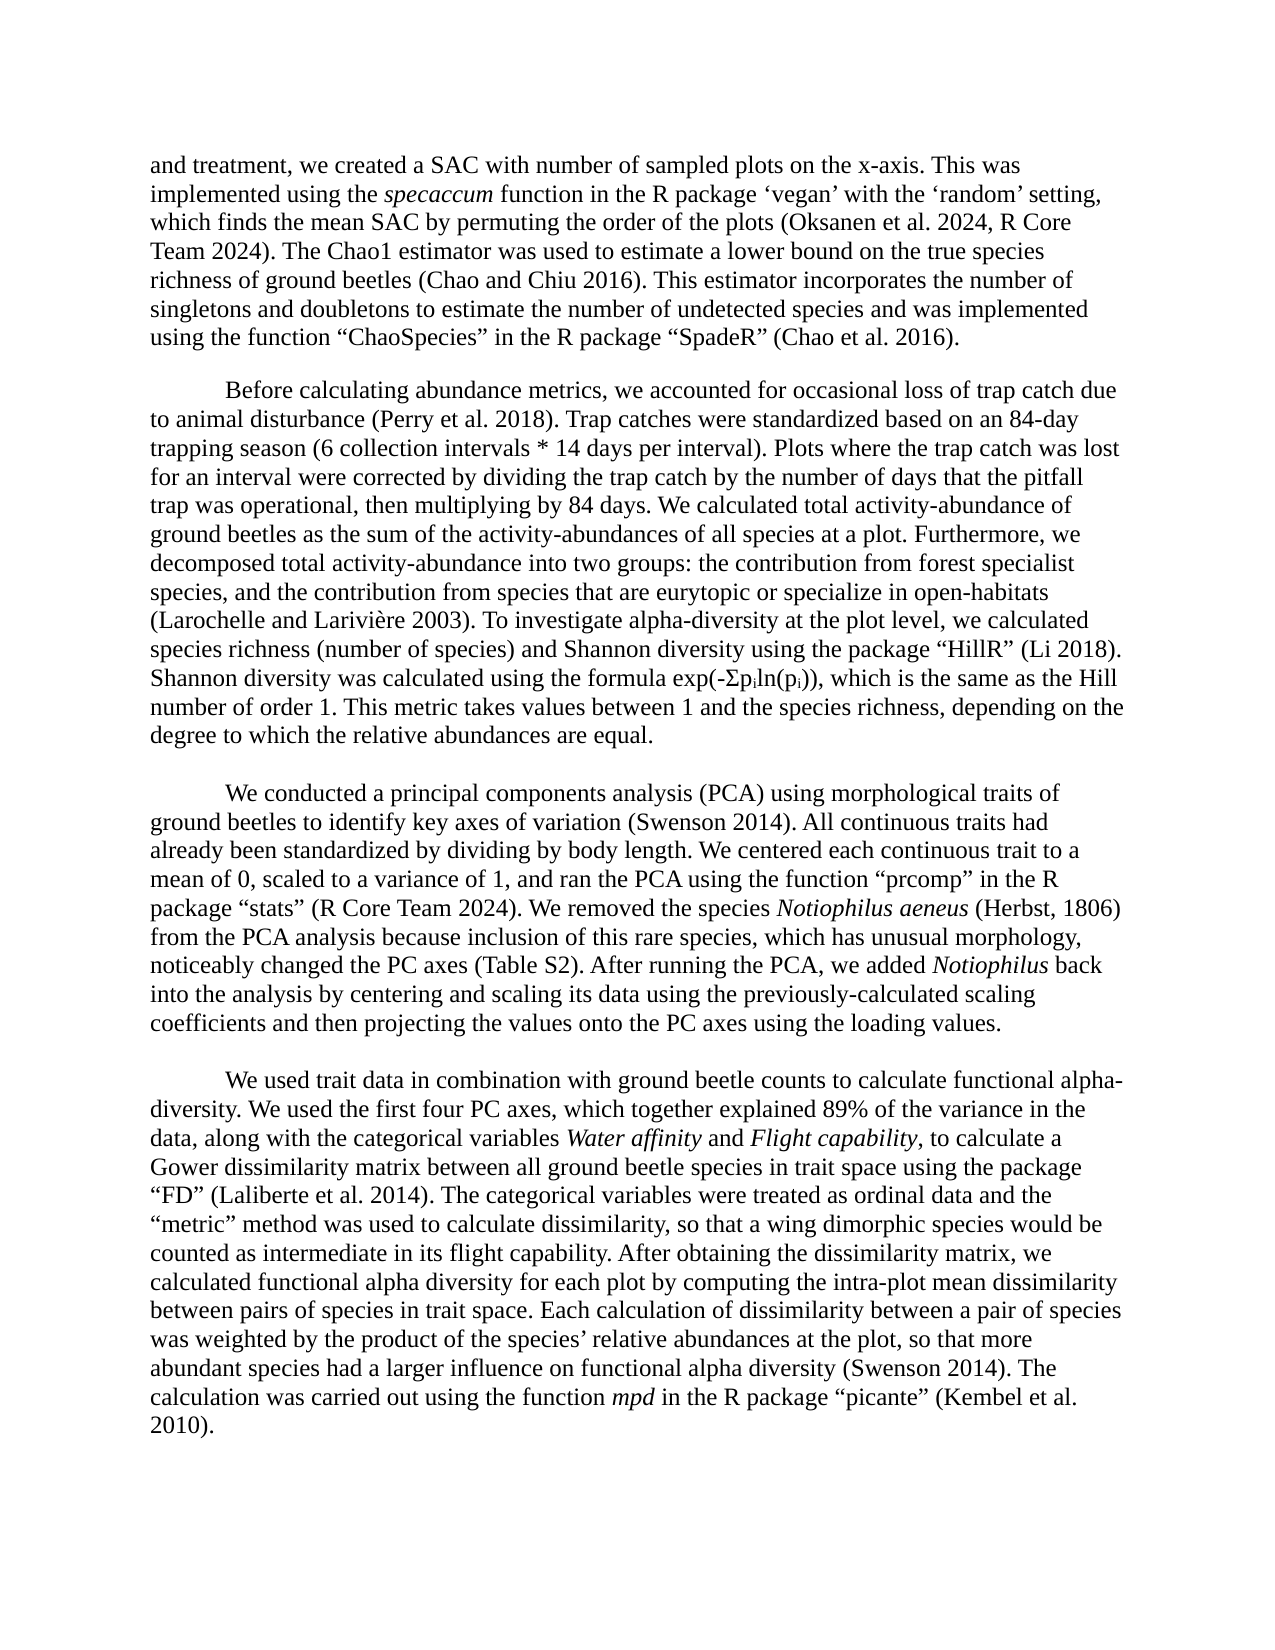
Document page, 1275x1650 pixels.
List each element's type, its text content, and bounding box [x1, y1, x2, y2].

text We conducted a principal components analysis (PCA) using morphological traits of ground beetles to identify key axes of variation (Swenson 2014). All continuous traits had already been standardized by dividing by body length. We centered each continuous trait to a mean of 0, scaled to a variance of 1, and ran the PCA using the function “prcomp” in the R package “stats” (R Core Team 2024). We removed the species Notiophilus aeneus (Herbst, 1806) from the PCA analysis because inclusion of this rare species, which has unusual morphology, noticeably changed the PC axes (Table S2). After running the PCA, we added Notiophilus back into the analysis by centering and scaling its data using the previously-calculated scaling coefficients and then projecting the values onto the PC axes using the loading values. [150, 778, 1125, 1037]
text We used trait data in combination with ground beetle counts to calculate functional alpha-diversity. We used the first four PC axes, which together explained 89% of the variance in the data, along with the categorical variables Water affinity and Flight capability, to calculate a Gower dissimilarity matrix between all ground beetle species in trait space using the package “FD” (Laliberte et al. 2014). The categorical variables were treated as ordinal data and the “metric” method was used to calculate dissimilarity, so that a wing dimorphic species would be counted as intermediate in its flight capability. After obtaining the dissimilarity matrix, we calculated functional alpha diversity for each plot by computing the intra-plot mean dissimilarity between pairs of species in trait space. Each calculation of dissimilarity between a pair of species was weighted by the product of the species’ relative abundances at the plot, so that more abundant species had a larger influence on functional alpha diversity (Swenson 2014). The calculation was carried out using the function mpd in the R package “picante” (Kembel et al. 2010). [150, 1065, 1125, 1439]
text Before calculating abundance metrics, we accounted for occasional loss of trap catch due to animal disturbance (Perry et al. 2018). Trap catches were standardized based on an 84-day trapping season (6 collection intervals * 14 days per interval). Plots where the trap catch was lost for an interval were corrected by dividing the trap catch by the number of days that the pitfall trap was operational, then multiplying by 84 days. We calculated total activity-abundance of ground beetles as the sum of the activity-abundances of all species at a plot. Furthermore, we decomposed total activity-abundance into two groups: the contribution from forest specialist species, and the contribution from species that are eurytopic or specialize in open-habitats (Larochelle and Larivière 2003). To investigate alpha-diversity at the plot level, we calculated species richness (number of species) and Shannon diversity using the package “HillR” (Li 2018). Shannon diversity was calculated using the formula exp(-Σpiln(pi)), which is the same as the Hill number of order 1. This metric takes values between 1 and the species richness, depending on the degree to which the relative abundances are equal. [150, 375, 1125, 749]
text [150, 150, 1125, 351]
